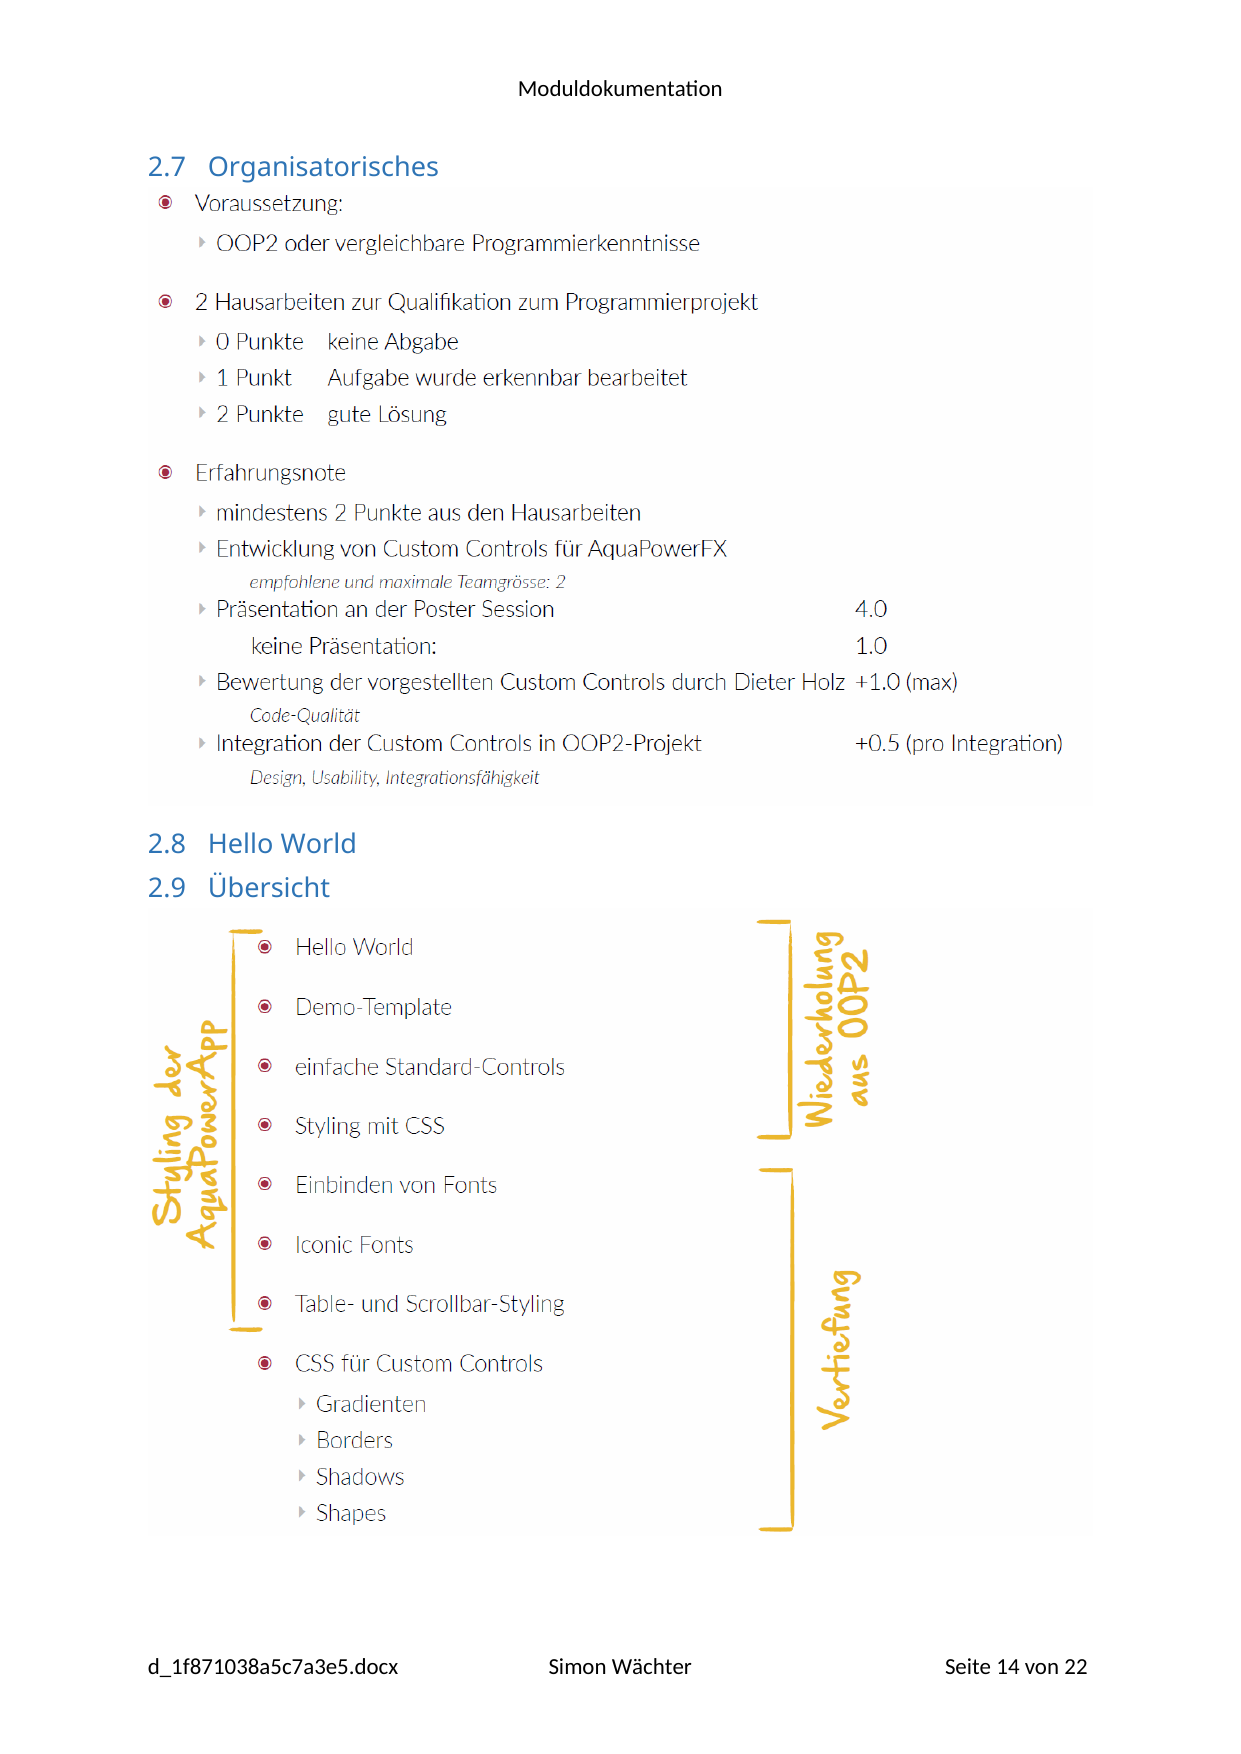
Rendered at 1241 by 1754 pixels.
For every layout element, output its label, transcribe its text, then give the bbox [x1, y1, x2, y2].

picture [147, 908, 1093, 1536]
picture [147, 187, 1093, 806]
subtitle Organisatorisches [148, 148, 1093, 184]
subtitle Übersicht [148, 868, 1093, 905]
subtitle Hello World [148, 824, 1093, 861]
